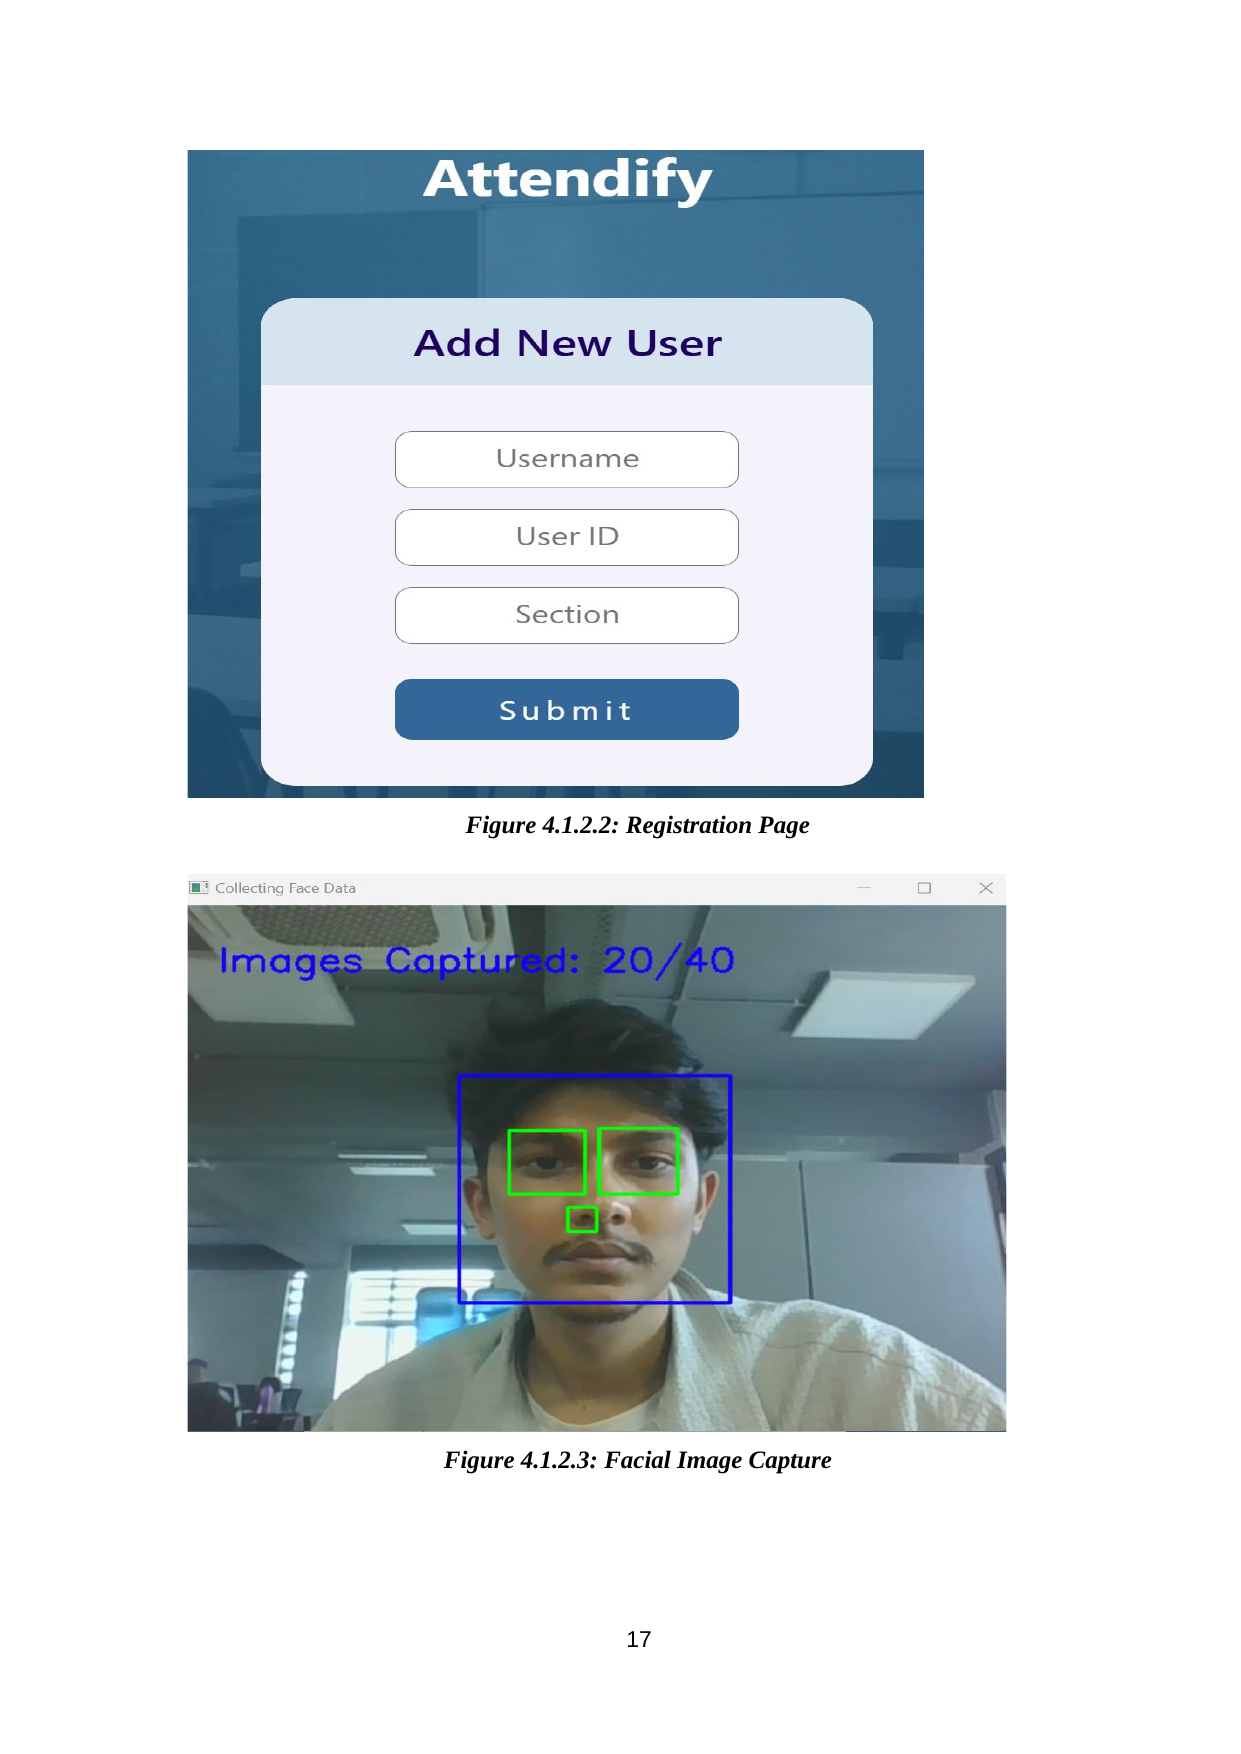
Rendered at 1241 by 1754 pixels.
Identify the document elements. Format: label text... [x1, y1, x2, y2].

text Figure 4.1.2.2: Registration Page [187, 811, 1090, 839]
picture [187, 874, 1007, 1432]
text Figure 4.1.2.3: Facial Image Capture [187, 1445, 1090, 1474]
picture [187, 150, 924, 798]
